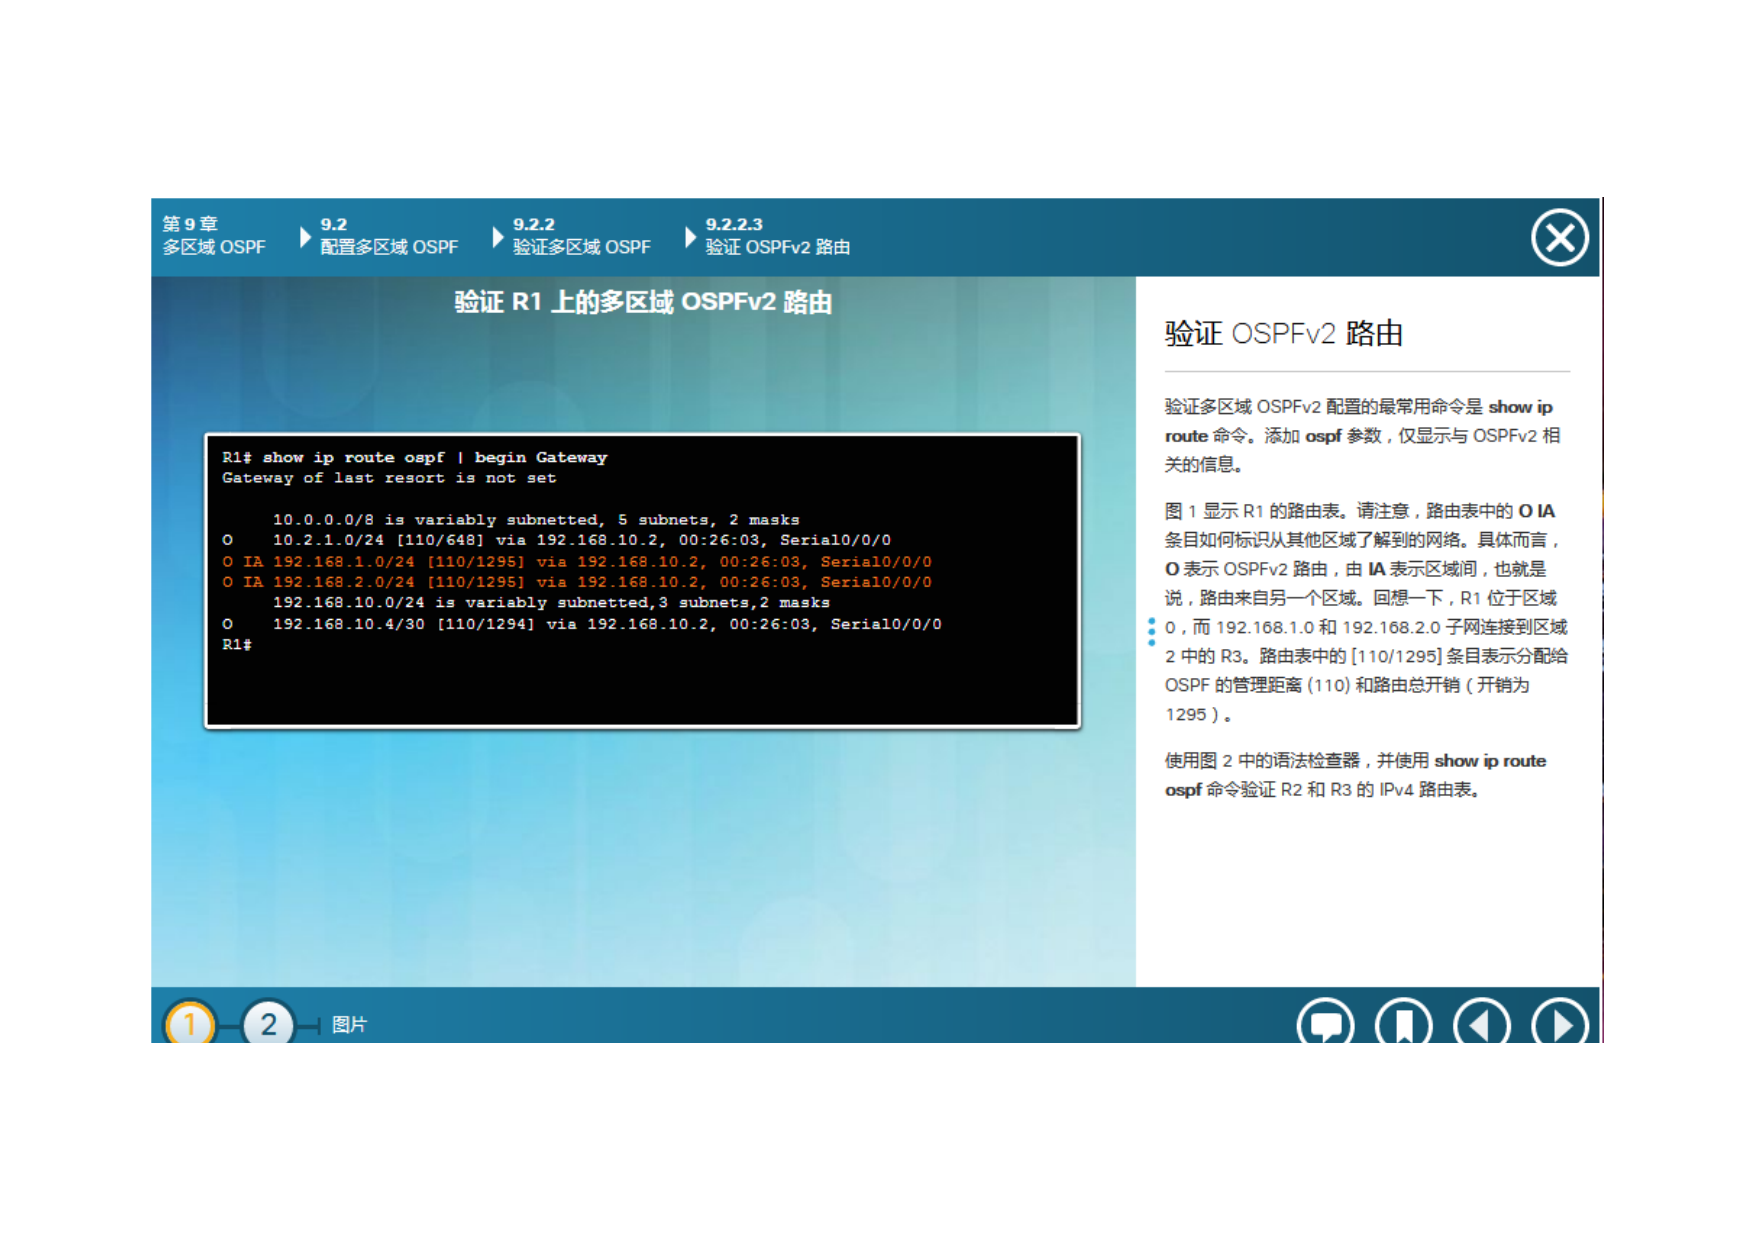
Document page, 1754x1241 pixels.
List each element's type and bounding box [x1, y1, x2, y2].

picture [150, 197, 1604, 1043]
